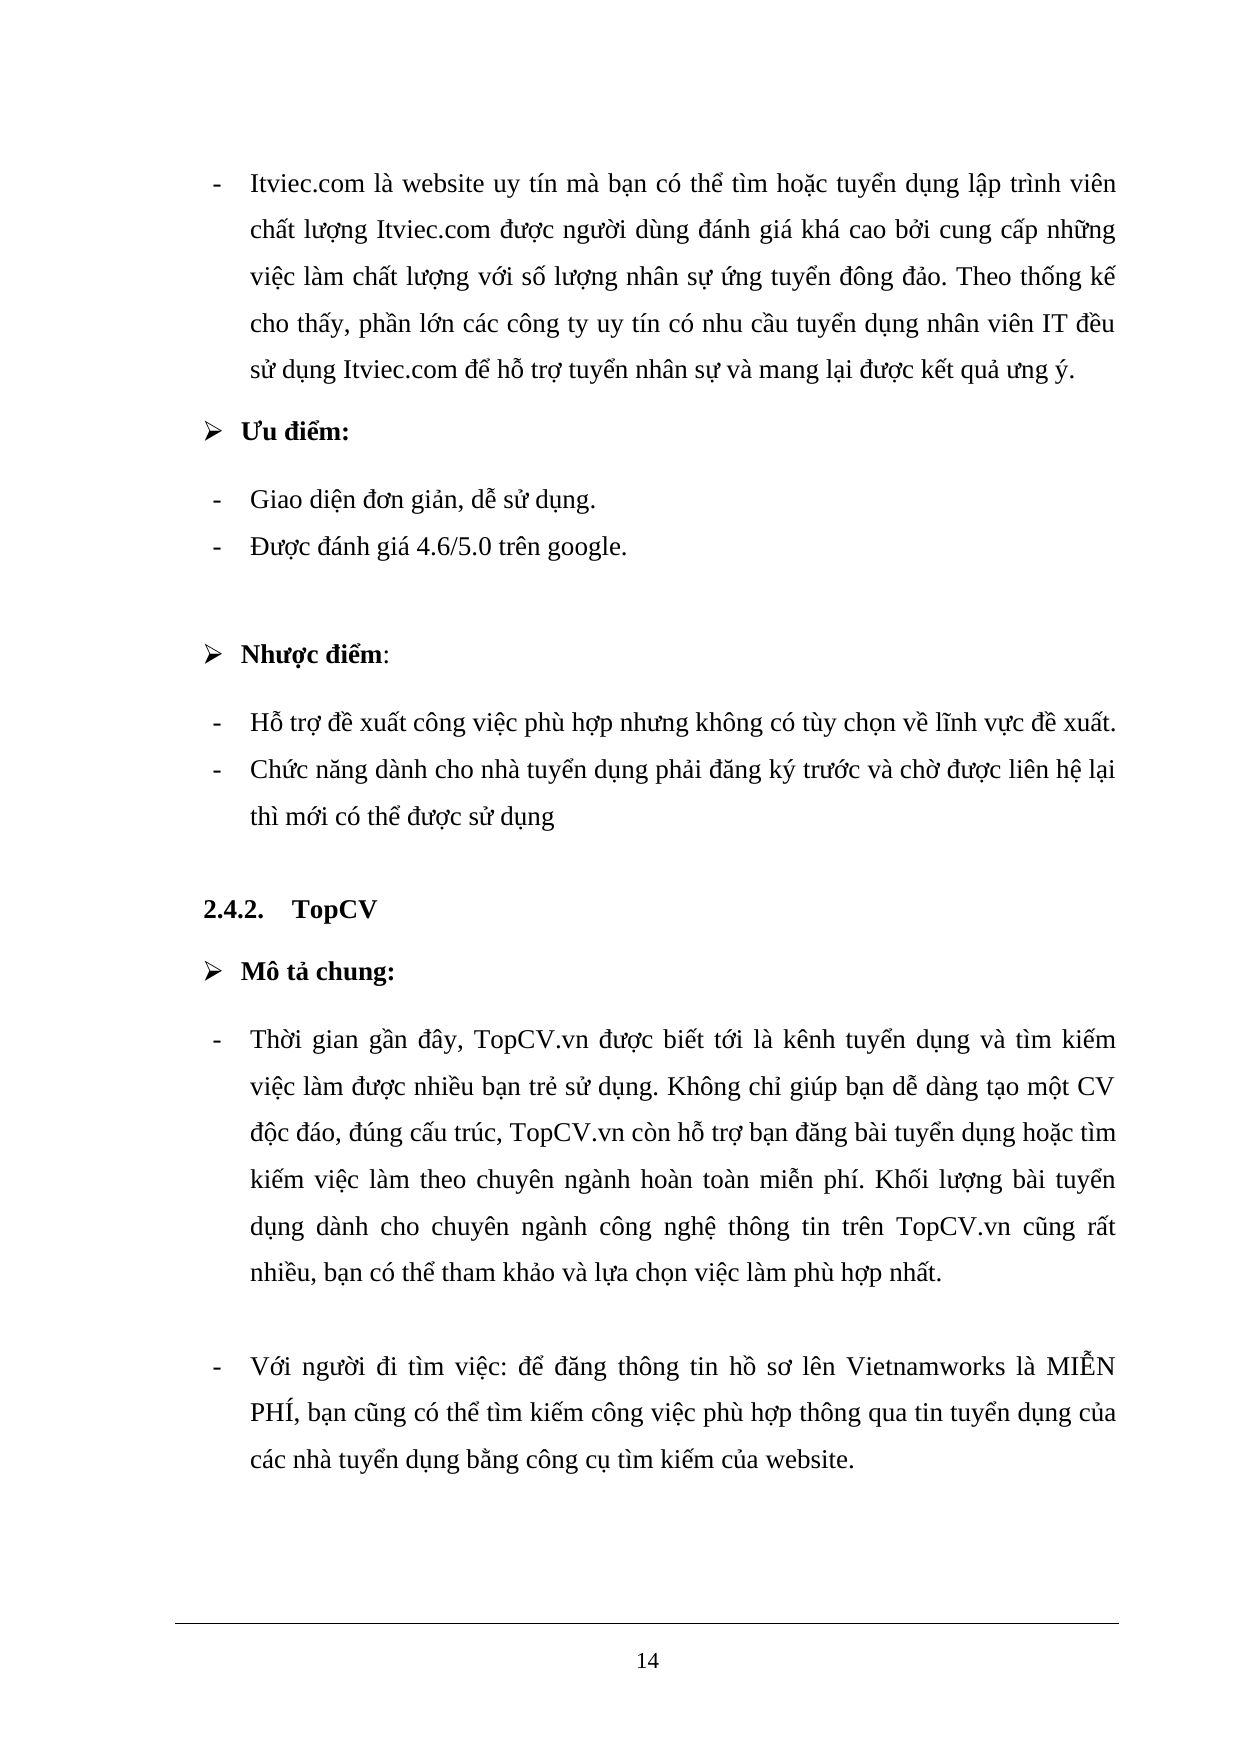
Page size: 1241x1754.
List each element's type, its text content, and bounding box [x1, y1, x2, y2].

list Thời gian gần đây, TopCV.vn được biết tới là kênh tuyển dụng và tìm kiếm việc làm được nhiều bạn trẻ sử dụng. Không chỉ giúp bạn dễ dàng tạo một CV độc đáo, đúng cấu trúc, TopCV.vn còn hỗ trợ bạn đăng bài tuyển dụng hoặc tìm kiếm việc làm theo chuyên ngành hoàn toàn miễn phí. Khối lượng bài tuyển dụng dành cho chuyên ngành công nghệ thông tin trên TopCV.vn cũng rất nhiều, bạn có thể tham khảo và lựa chọn việc làm phù hợp nhất. [212, 1023, 1117, 1287]
list Giao diện đơn giản, dễ sử dụng. [212, 483, 1117, 514]
list Mô tả chung: [203, 940, 1117, 995]
list Ưu điểm: [203, 400, 1117, 456]
list Chức năng dành cho nhà tuyển dụng phải đăng ký trước và chờ được liên hệ lại thì mới có thể được sử dụng [212, 753, 1117, 831]
list Được đánh giá 4.6/5.0 trên google. [212, 530, 1117, 561]
list Hỗ trợ đề xuất công việc phù hợp nhưng không có tùy chọn về lĩnh vực đề xuất. [212, 706, 1117, 738]
list Itviec.com là website uy tín mà bạn có thể tìm hoặc tuyển dụng lập trình viên chất lượng Itviec.com được người dùng đánh giá khá cao bởi cung cấp những việc làm chất lượng với số lượng nhân sự ứng tuyển đông đảo. Theo thống kế cho thấy, phần lớn các công ty uy tín có nhu cầu tuyển dụng nhân viên IT đều sử dụng Itviec.com để hỗ trợ tuyển nhân sự và mang lại được kết quả ưng ý. [212, 167, 1117, 384]
list TopCV [203, 893, 1117, 924]
list Với người đi tìm việc: để đăng thông tin hồ sơ lên Vietnamworks là MIỄN PHÍ, bạn cũng có thể tìm kiếm công việc phù hợp thông qua tin tuyển dụng của các nhà tuyển dụng bằng công cụ tìm kiếm của website. [212, 1350, 1117, 1474]
list Nhược điểm: [203, 623, 1117, 679]
